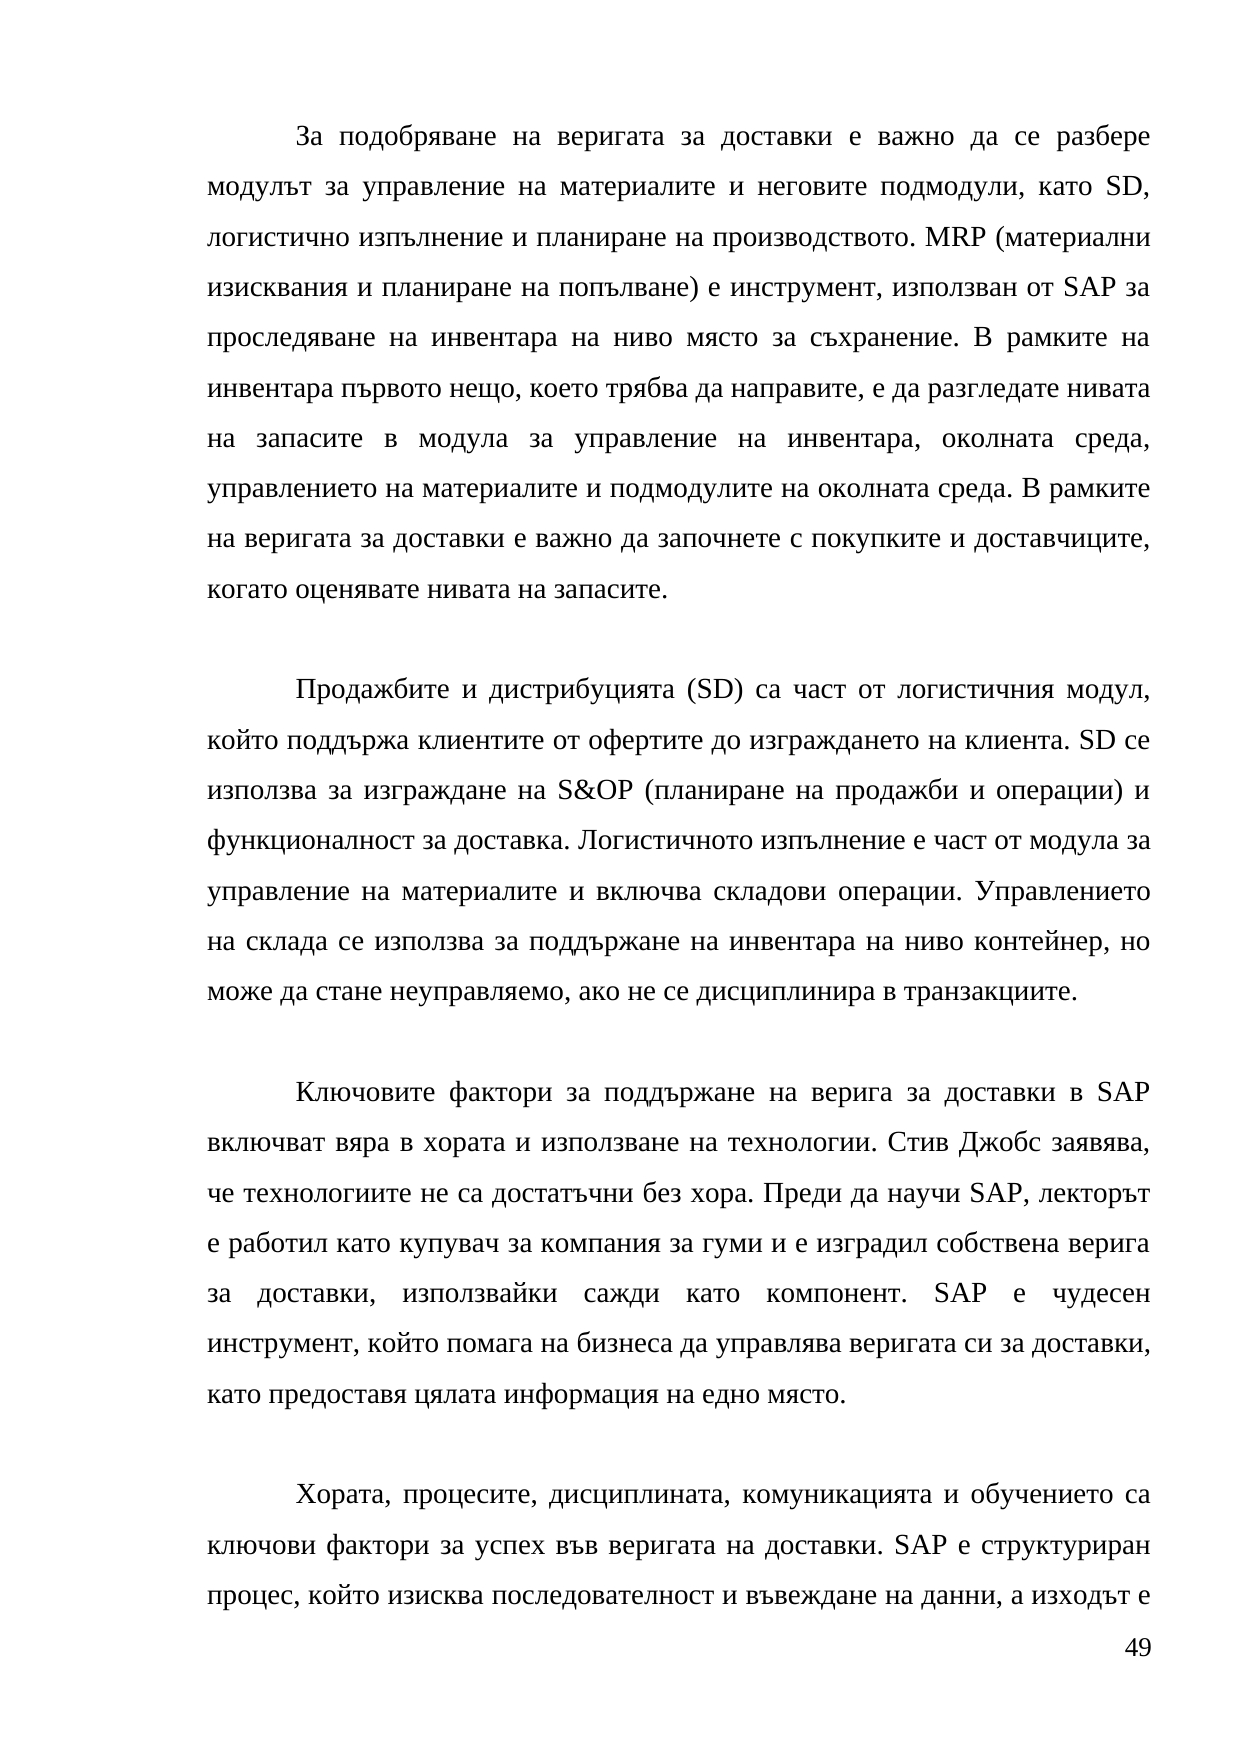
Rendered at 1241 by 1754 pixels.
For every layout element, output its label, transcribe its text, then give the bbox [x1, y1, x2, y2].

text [207, 1477, 1152, 1611]
text За подобряване на веригата за доставки е важно да се разбере модулът за управление на материалите и неговите подмодули, като SD, логистично изпълнение и планиране на производството. MRP (материални изисквания и планиране на попълване) е инструмент, използван от SAP за проследяване на инвентара на ниво място за съхранение. В рамките на инвентара първото нещо, което трябва да направите, е да разгледате нивата на запасите в модула за управление на инвентара, околната среда, управлението на материалите и подмодулите на околната среда. В рамките на веригата за доставки е важно да започнете с покупките и доставчиците, когато оценявате нивата на запасите. [207, 118, 1152, 604]
text Ключовите фактори за поддържане на верига за доставки в SAP включват вяра в хората и използване на технологии. Стив Джобс заявява, че технологиите не са достатъчни без хора. Преди да научи SAP, лекторът е работил като купувач за компания за гуми и е изградил собствена верига за доставки, използвайки сажди като компонент. SAP е чудесен инструмент, който помага на бизнеса да управлява веригата си за доставки, като предоставя цялата информация на едно място. [207, 1074, 1152, 1409]
text Продажбите и дистрибуцията (SD) са част от логистичния модул, който поддържа клиентите от офертите до изграждането на клиента. SD се използва за изграждане на S&OP (планиране на продажби и операции) и функционалност за доставка. Логистичното изпълнение е част от модула за управление на материалите и включва складови операции. Управлението на склада се използва за поддържане на инвентара на ниво контейнер, но може да стане неуправляемо, ако не се дисциплинира в транзакциите. [207, 672, 1152, 1007]
